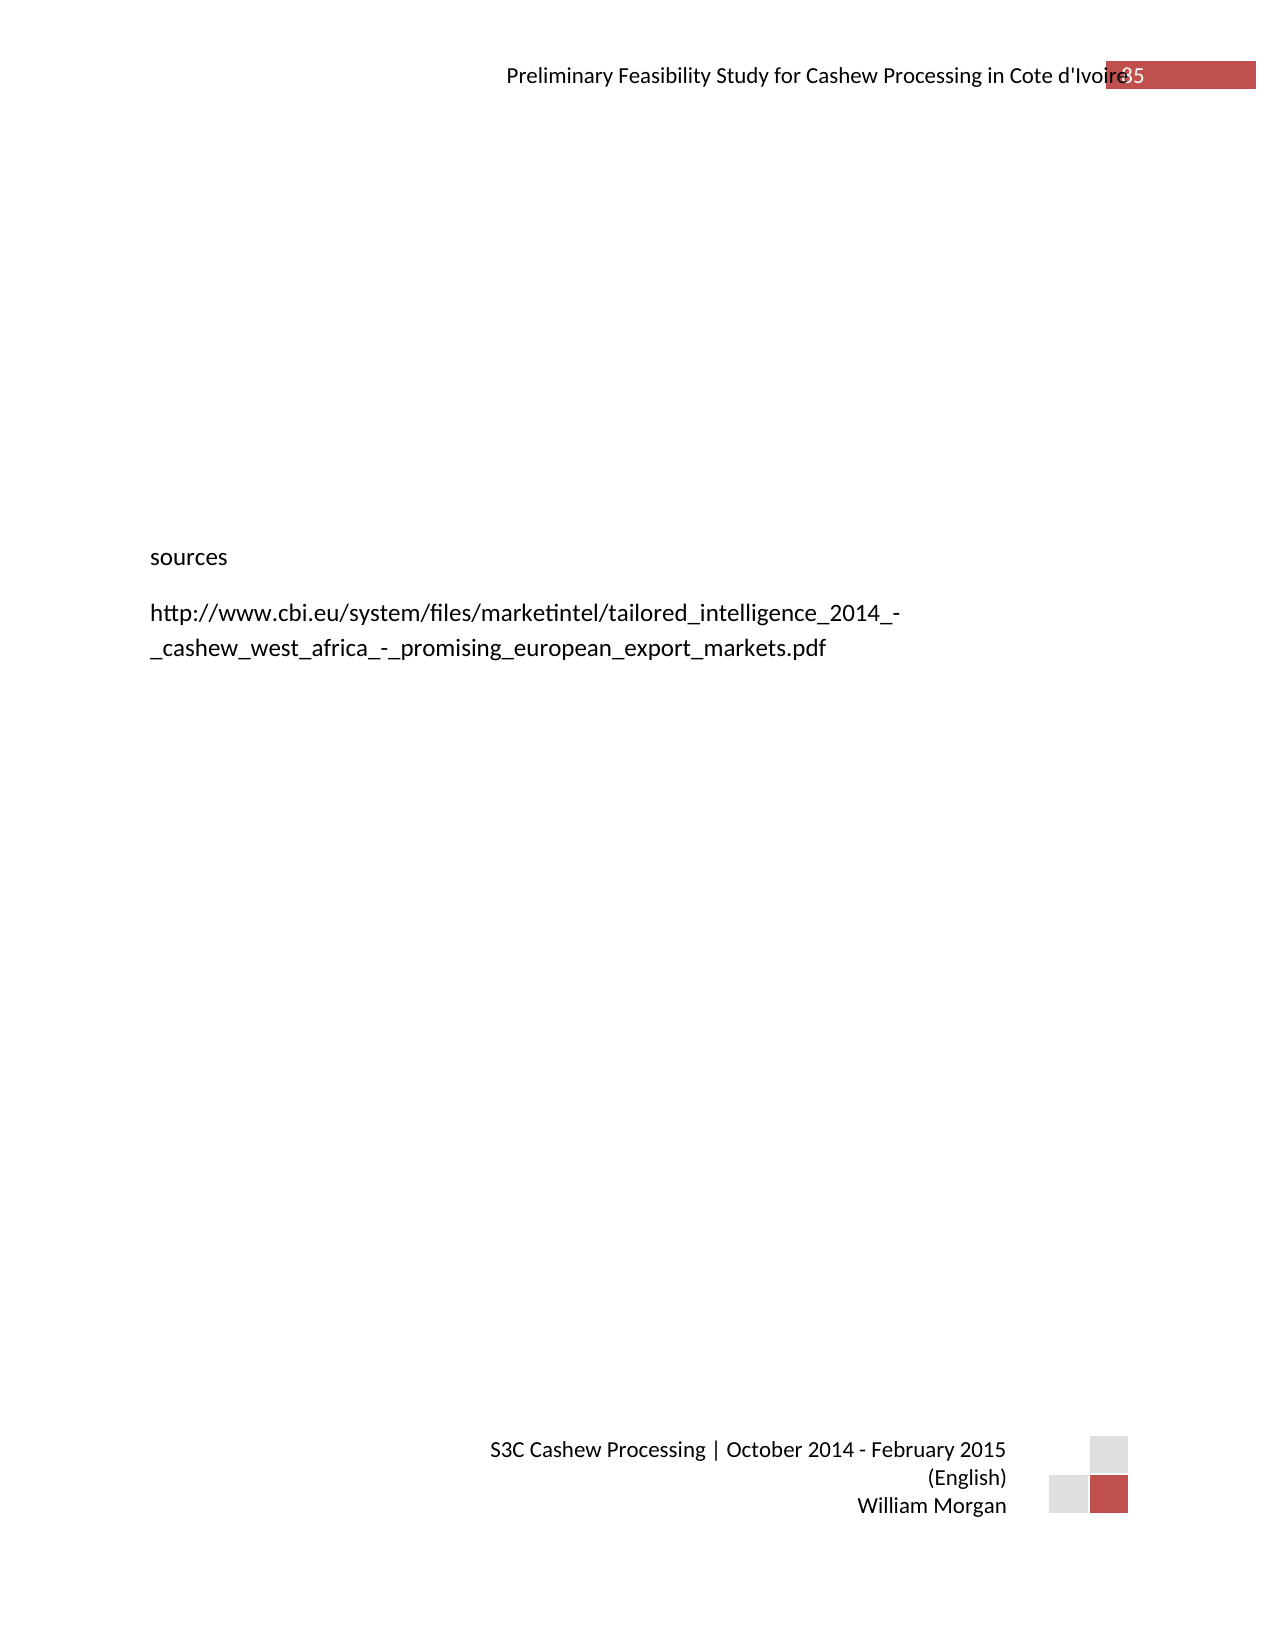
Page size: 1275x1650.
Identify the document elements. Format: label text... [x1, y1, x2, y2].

text sources [150, 541, 1125, 571]
text http://www.cbi.eu/system/files/marketintel/tailored_intelligence_2014_-_cashew_west_africa_-_promising_european_export_markets.pdf [150, 597, 1125, 662]
